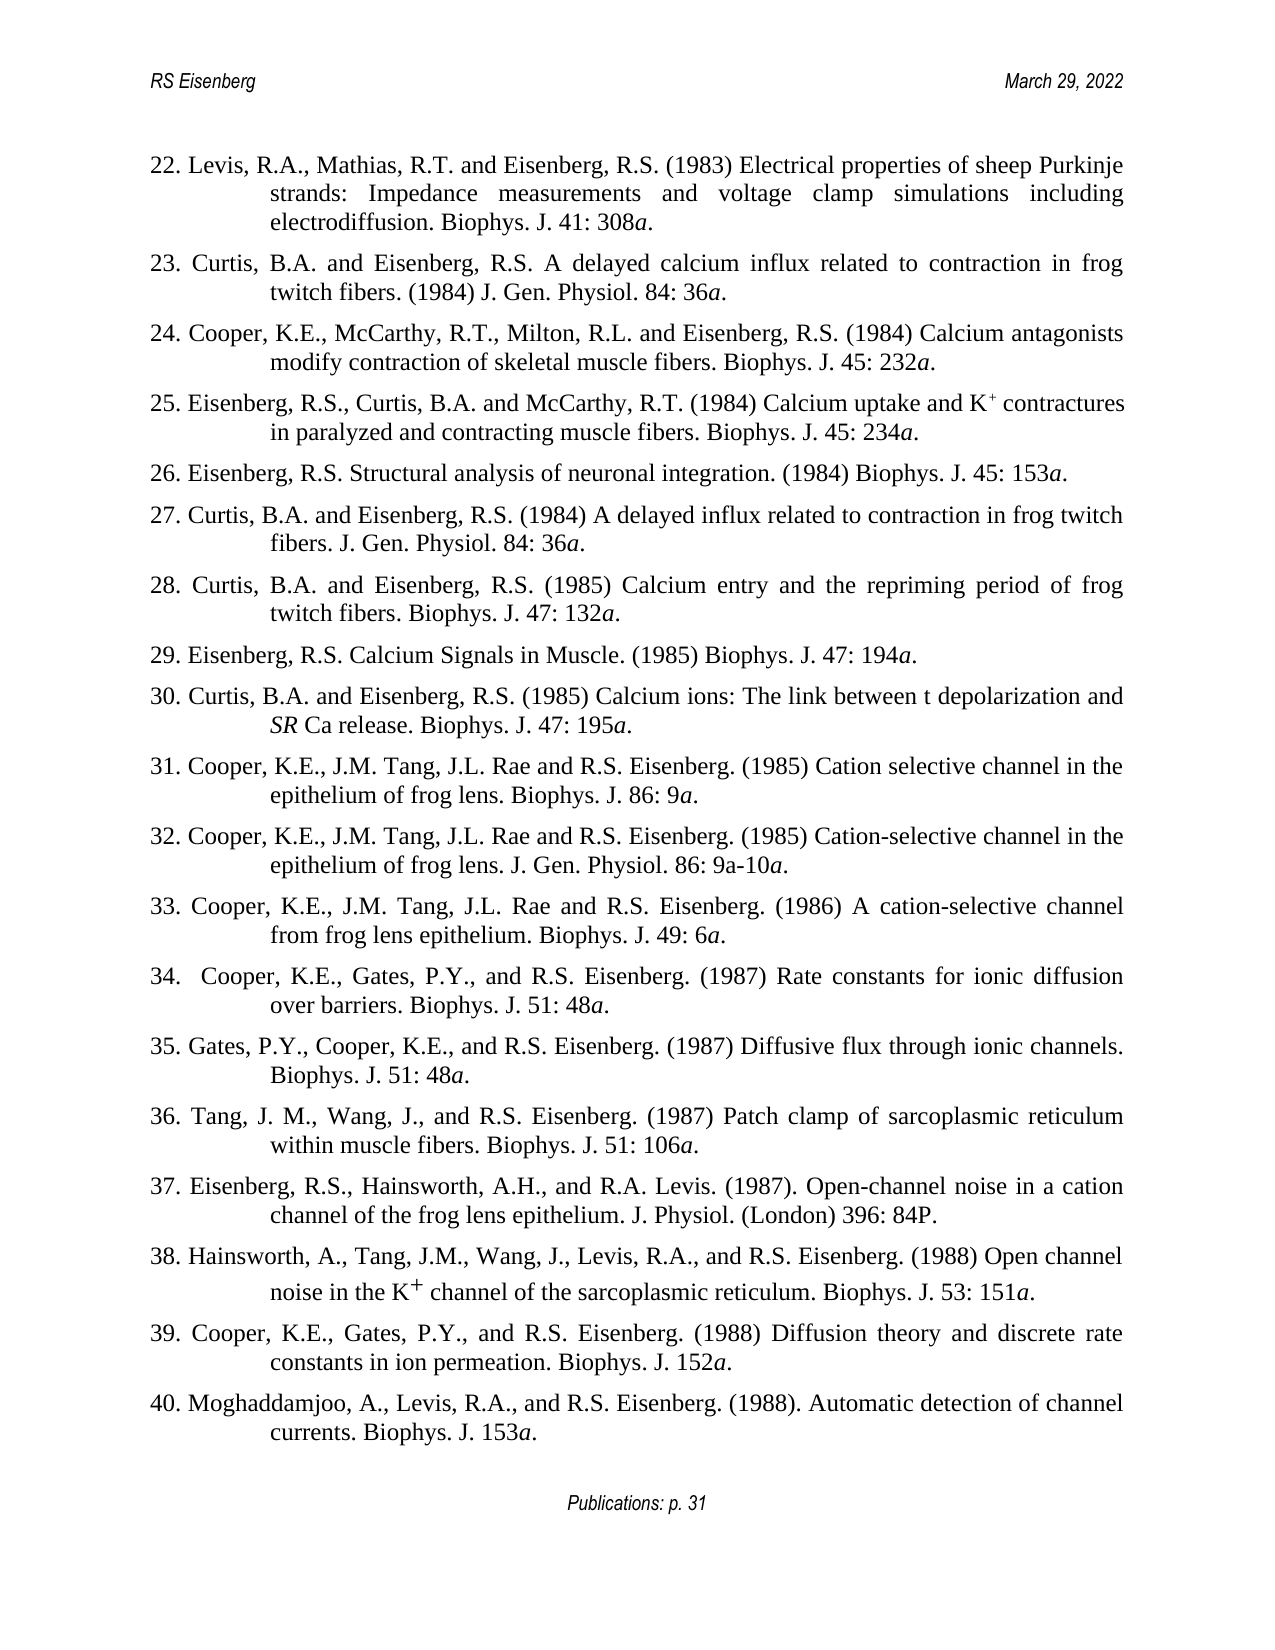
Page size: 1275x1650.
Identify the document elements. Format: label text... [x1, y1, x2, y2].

text 32. Cooper, K.E., J.M. Tang, J.L. Rae and R.S. Eisenberg. (1985) Cation-selective channel in the epithelium of frog lens. J. Gen. Physiol. 86: 9a-10a. [150, 821, 1125, 878]
text 26. Eisenberg, R.S. Structural analysis of neuronal integration. (1984) Biophys. J. 45: 153a. [150, 458, 1125, 487]
text 29. Eisenberg, R.S. Calcium Signals in Muscle. (1985) Biophys. J. 47: 194a. [150, 640, 1125, 668]
text 40. Moghaddamjoo, A., Levis, R.A., and R.S. Eisenberg. (1988). Automatic detection of channel currents. Biophys. J. 153a. [150, 1388, 1125, 1446]
text 28. Curtis, B.A. and Eisenberg, R.S. (1985) Calcium entry and the repriming period of frog twitch fibers. Biophys. J. 47: 132a. [150, 570, 1125, 627]
text 35. Gates, P.Y., Cooper, K.E., and R.S. Eisenberg. (1987) Diffusive flux through ionic channels. Biophys. J. 51: 48a. [150, 1031, 1125, 1088]
text 22. Levis, R.A., Mathias, R.T. and Eisenberg, R.S. (1983) Electrical properties of sheep Purkinje strands: Impedance measurements and voltage clamp simulations including electrodiffusion. Biophys. J. 41: 308a. [150, 150, 1125, 236]
text 30. Curtis, B.A. and Eisenberg, R.S. (1985) Calcium ions: The link between t depolarization and SR Ca release. Biophys. J. 47: 195a. [150, 681, 1125, 738]
text 34. Cooper, K.E., Gates, P.Y., and R.S. Eisenberg. (1987) Rate constants for ionic diffusion over barriers. Biophys. J. 51: 48a. [150, 961, 1125, 1018]
text 23. Curtis, B.A. and Eisenberg, R.S. A delayed calcium influx related to contraction in frog twitch fibers. (1984) J. Gen. Physiol. 84: 36a. [150, 248, 1125, 306]
text 38. Hainsworth, A., Tang, J.M., Wang, J., Levis, R.A., and R.S. Eisenberg. (1988) Open channel noise in the K+ channel of the sarcoplasmic reticulum. Biophys. J. 53: 151a. [150, 1241, 1125, 1306]
text 39. Cooper, K.E., Gates, P.Y., and R.S. Eisenberg. (1988) Diffusion theory and discrete rate constants in ion permeation. Biophys. J. 152a. [150, 1318, 1125, 1376]
text 33. Cooper, K.E., J.M. Tang, J.L. Rae and R.S. Eisenberg. (1986) A cation-selective channel from frog lens epithelium. Biophys. J. 49: 6a. [150, 891, 1125, 948]
text 25. Eisenberg, R.S., Curtis, B.A. and McCarthy, R.T. (1984) Calcium uptake and K+ contractures in paralyzed and contracting muscle fibers. Biophys. J. 45: 234a. [150, 388, 1125, 446]
text 27. Curtis, B.A. and Eisenberg, R.S. (1984) A delayed influx related to contraction in frog twitch fibers. J. Gen. Physiol. 84: 36a. [150, 500, 1125, 557]
text 31. Cooper, K.E., J.M. Tang, J.L. Rae and R.S. Eisenberg. (1985) Cation selective channel in the epithelium of frog lens. Biophys. J. 86: 9a. [150, 751, 1125, 808]
text 37. Eisenberg, R.S., Hainsworth, A.H., and R.A. Levis. (1987). Open-channel noise in a cation channel of the frog lens epithelium. J. Physiol. (London) 396: 84P. [150, 1171, 1125, 1228]
text 24. Cooper, K.E., McCarthy, R.T., Milton, R.L. and Eisenberg, R.S. (1984) Calcium antagonists modify contraction of skeletal muscle fibers. Biophys. J. 45: 232a. [150, 318, 1125, 376]
text 36. Tang, J. M., Wang, J., and R.S. Eisenberg. (1987) Patch clamp of sarcoplasmic reticulum within muscle fibers. Biophys. J. 51: 106a. [150, 1101, 1125, 1158]
